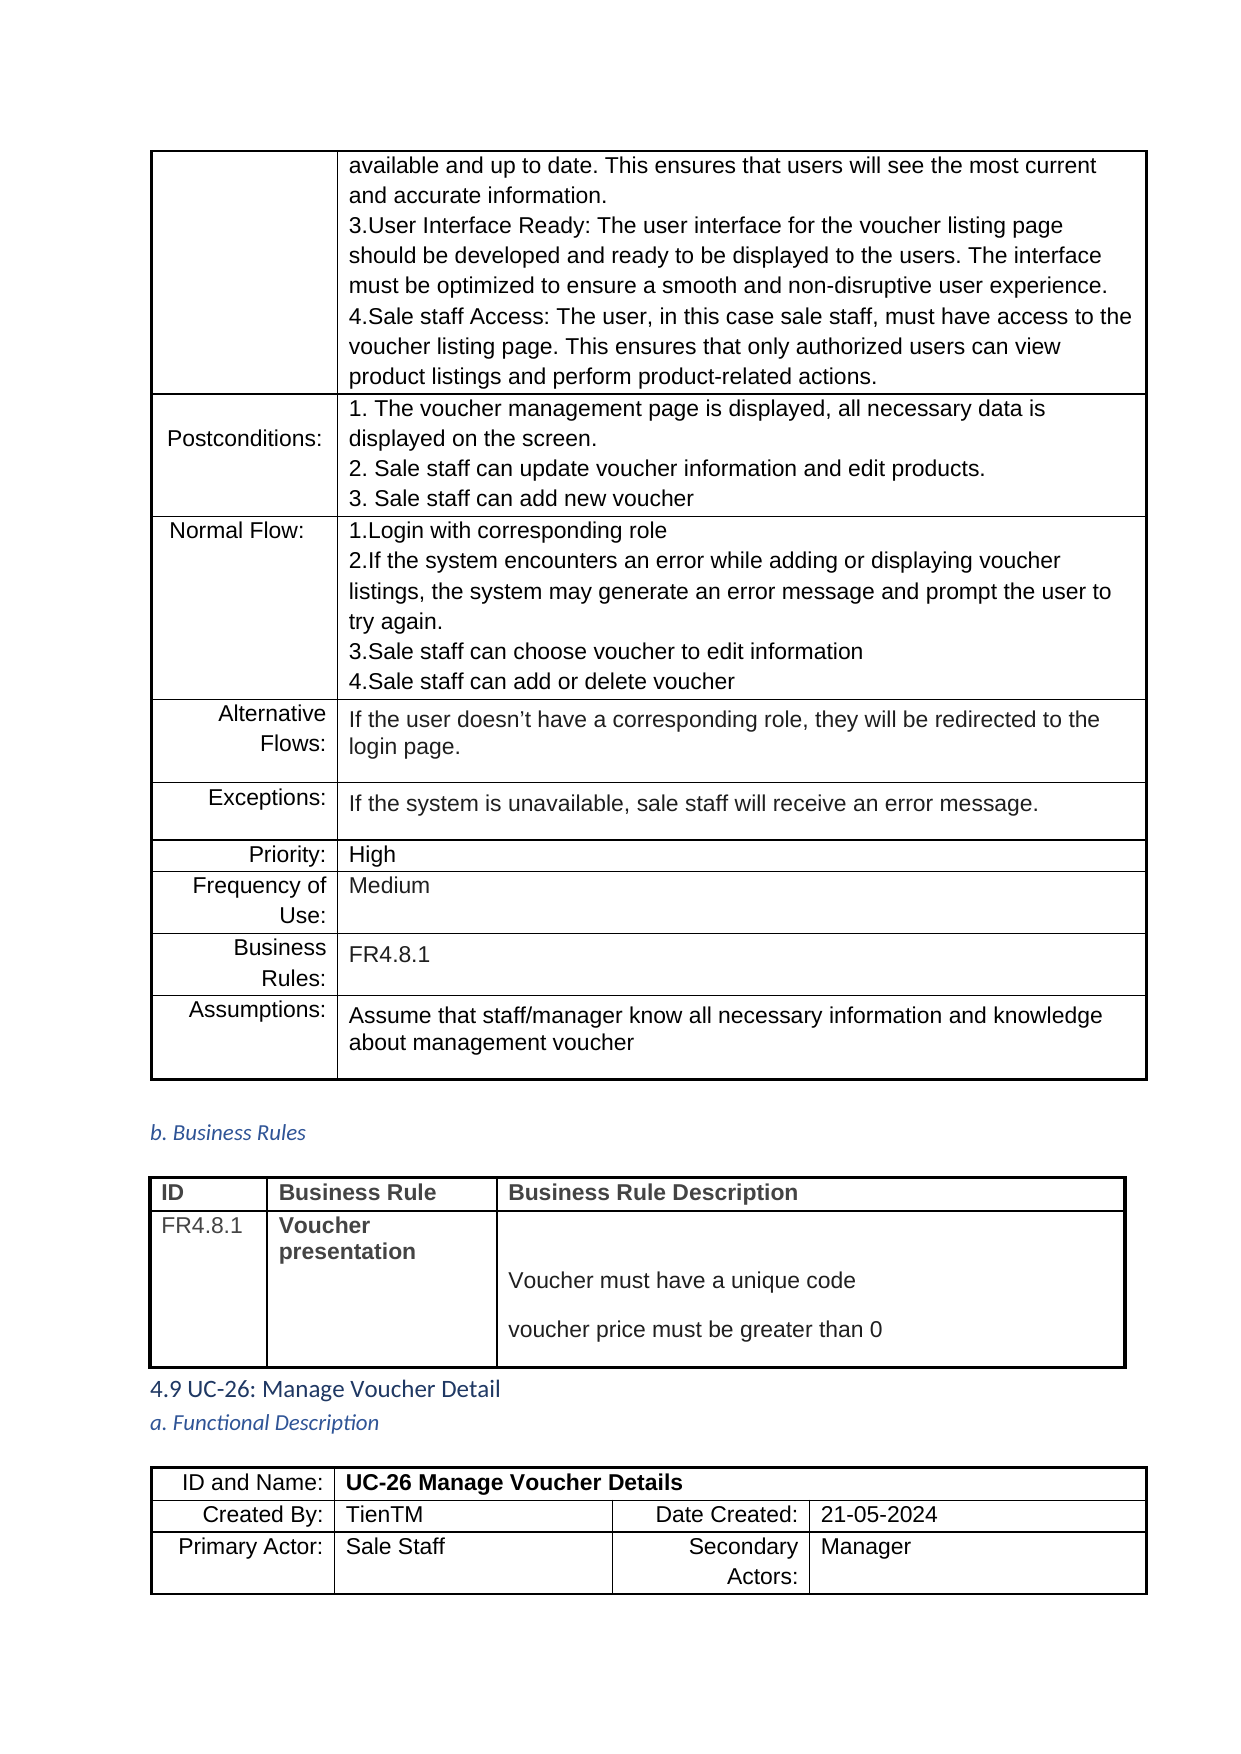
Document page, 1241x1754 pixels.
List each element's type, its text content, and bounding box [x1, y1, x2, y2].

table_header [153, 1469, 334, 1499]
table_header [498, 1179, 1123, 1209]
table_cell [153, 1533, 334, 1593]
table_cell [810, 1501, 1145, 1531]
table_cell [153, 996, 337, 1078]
subtitle b. Business Rules [150, 1118, 1090, 1146]
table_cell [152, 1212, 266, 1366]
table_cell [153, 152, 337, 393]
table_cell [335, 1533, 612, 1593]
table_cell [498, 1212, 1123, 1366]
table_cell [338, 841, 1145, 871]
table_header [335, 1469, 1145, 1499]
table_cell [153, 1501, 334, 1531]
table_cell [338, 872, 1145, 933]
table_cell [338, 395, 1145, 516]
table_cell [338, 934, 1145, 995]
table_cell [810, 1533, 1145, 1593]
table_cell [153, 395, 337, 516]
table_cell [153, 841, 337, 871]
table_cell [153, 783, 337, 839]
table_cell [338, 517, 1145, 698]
subtitle a. Functional Description [150, 1408, 1090, 1436]
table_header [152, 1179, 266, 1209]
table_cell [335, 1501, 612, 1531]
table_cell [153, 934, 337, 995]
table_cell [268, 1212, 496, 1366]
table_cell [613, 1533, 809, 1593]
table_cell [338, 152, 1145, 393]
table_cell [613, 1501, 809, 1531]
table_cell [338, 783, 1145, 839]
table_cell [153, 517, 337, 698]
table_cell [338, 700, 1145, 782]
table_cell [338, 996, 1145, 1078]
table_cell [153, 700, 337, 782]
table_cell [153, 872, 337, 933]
subtitle 4.9 UC-26: Manage Voucher Detail [150, 1373, 1090, 1403]
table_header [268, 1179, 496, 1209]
